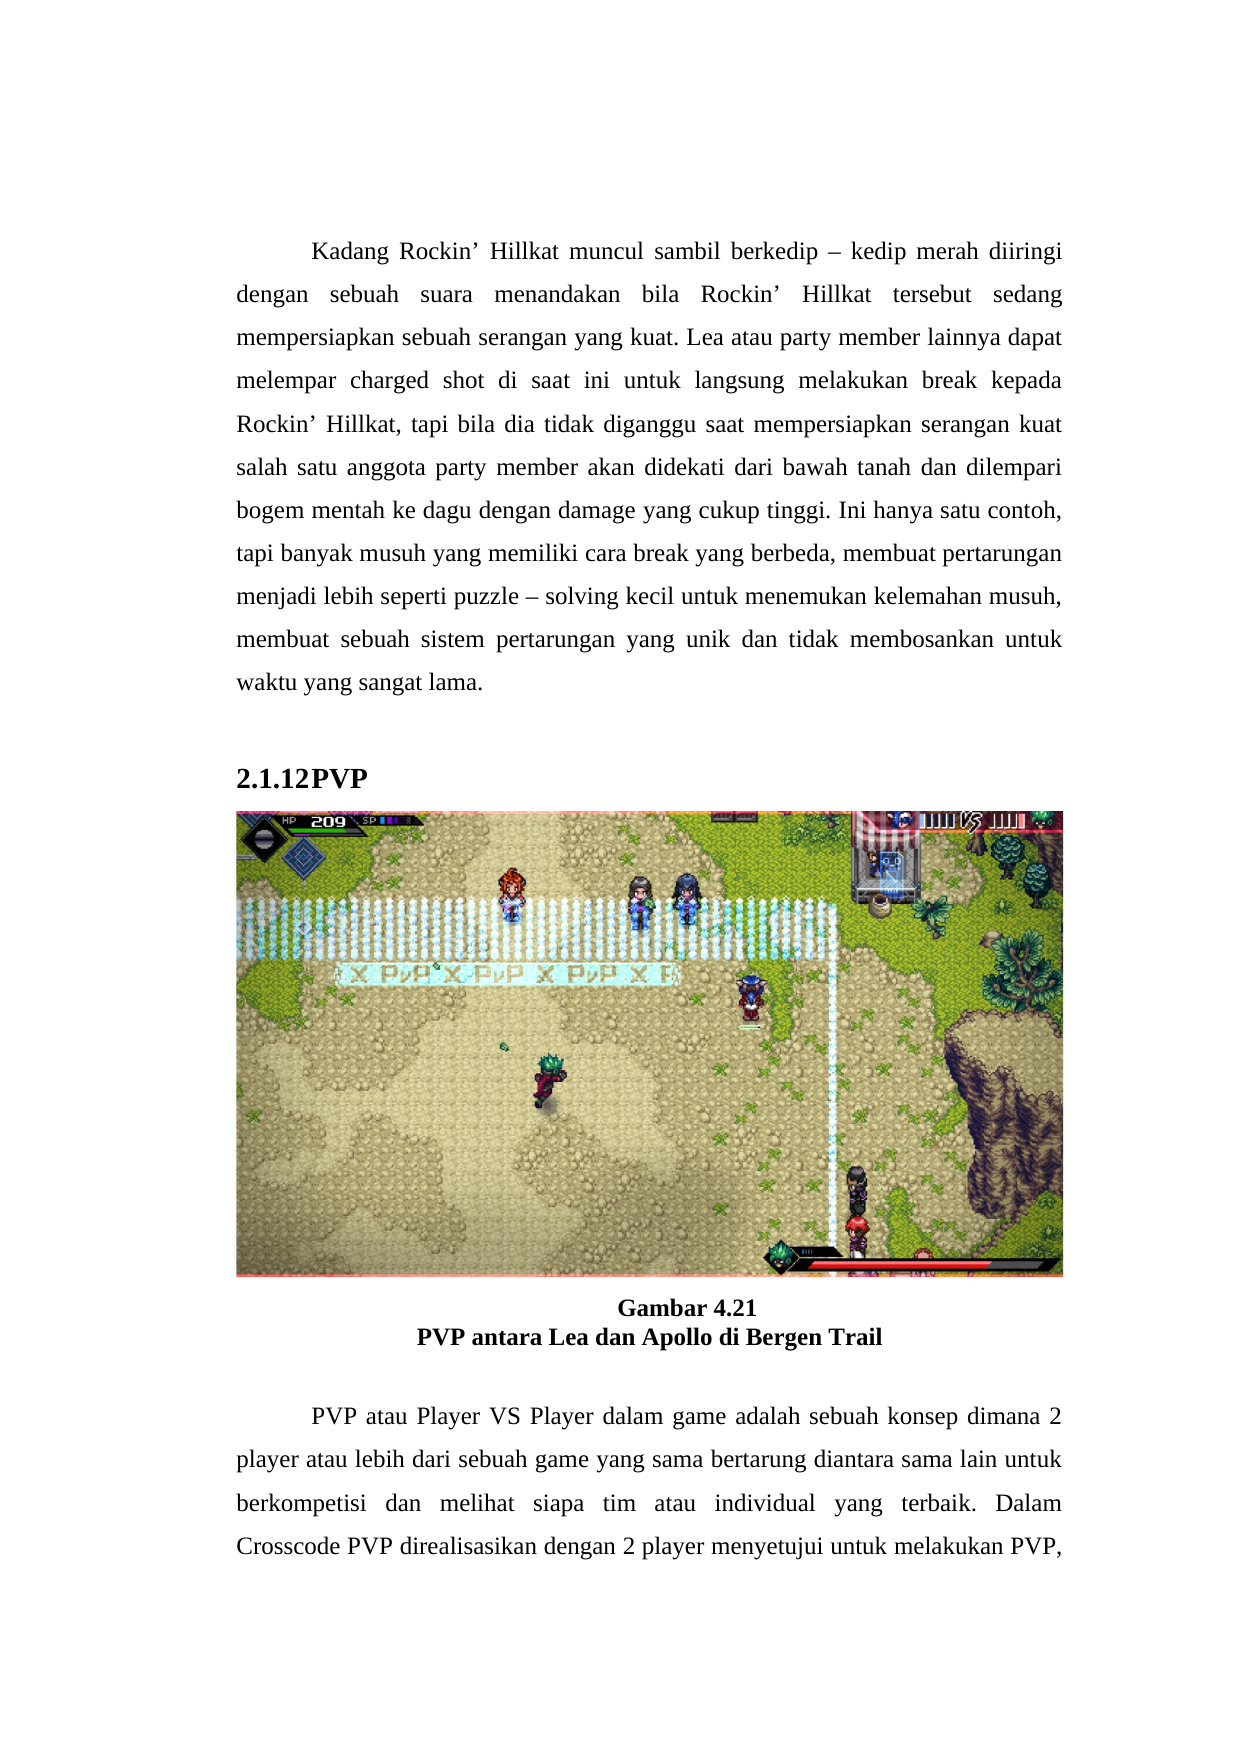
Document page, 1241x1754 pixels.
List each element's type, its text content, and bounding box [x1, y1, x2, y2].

list PVP [236, 761, 1063, 794]
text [236, 1401, 1063, 1559]
text Gambar 4.21 [236, 1293, 1063, 1322]
picture [236, 811, 1064, 1277]
text Kadang Rockin’ Hillkat muncul sambil berkedip – kedip merah diiringi dengan sebuah suara menandakan bila Rockin’ Hillkat tersebut sedang mempersiapkan sebuah serangan yang kuat. Lea atau party member lainnya dapat melempar charged shot di saat ini untuk langsung melakukan break kepada Rockin’ Hillkat, tapi bila dia tidak diganggu saat mempersiapkan serangan kuat salah satu anggota party member akan didekati dari bawah tanah dan dilempari bogem mentah ke dagu dengan damage yang cukup tinggi. Ini hanya satu contoh, tapi banyak musuh yang memiliki cara break yang berbeda, membuat pertarungan menjadi lebih seperti puzzle – solving kecil untuk menemukan kelemahan musuh, membuat sebuah sistem pertarungan yang unik dan tidak membosankan untuk waktu yang sangat lama. [236, 236, 1063, 696]
text PVP antara Lea dan Apollo di Bergen Trail [236, 1322, 1063, 1351]
